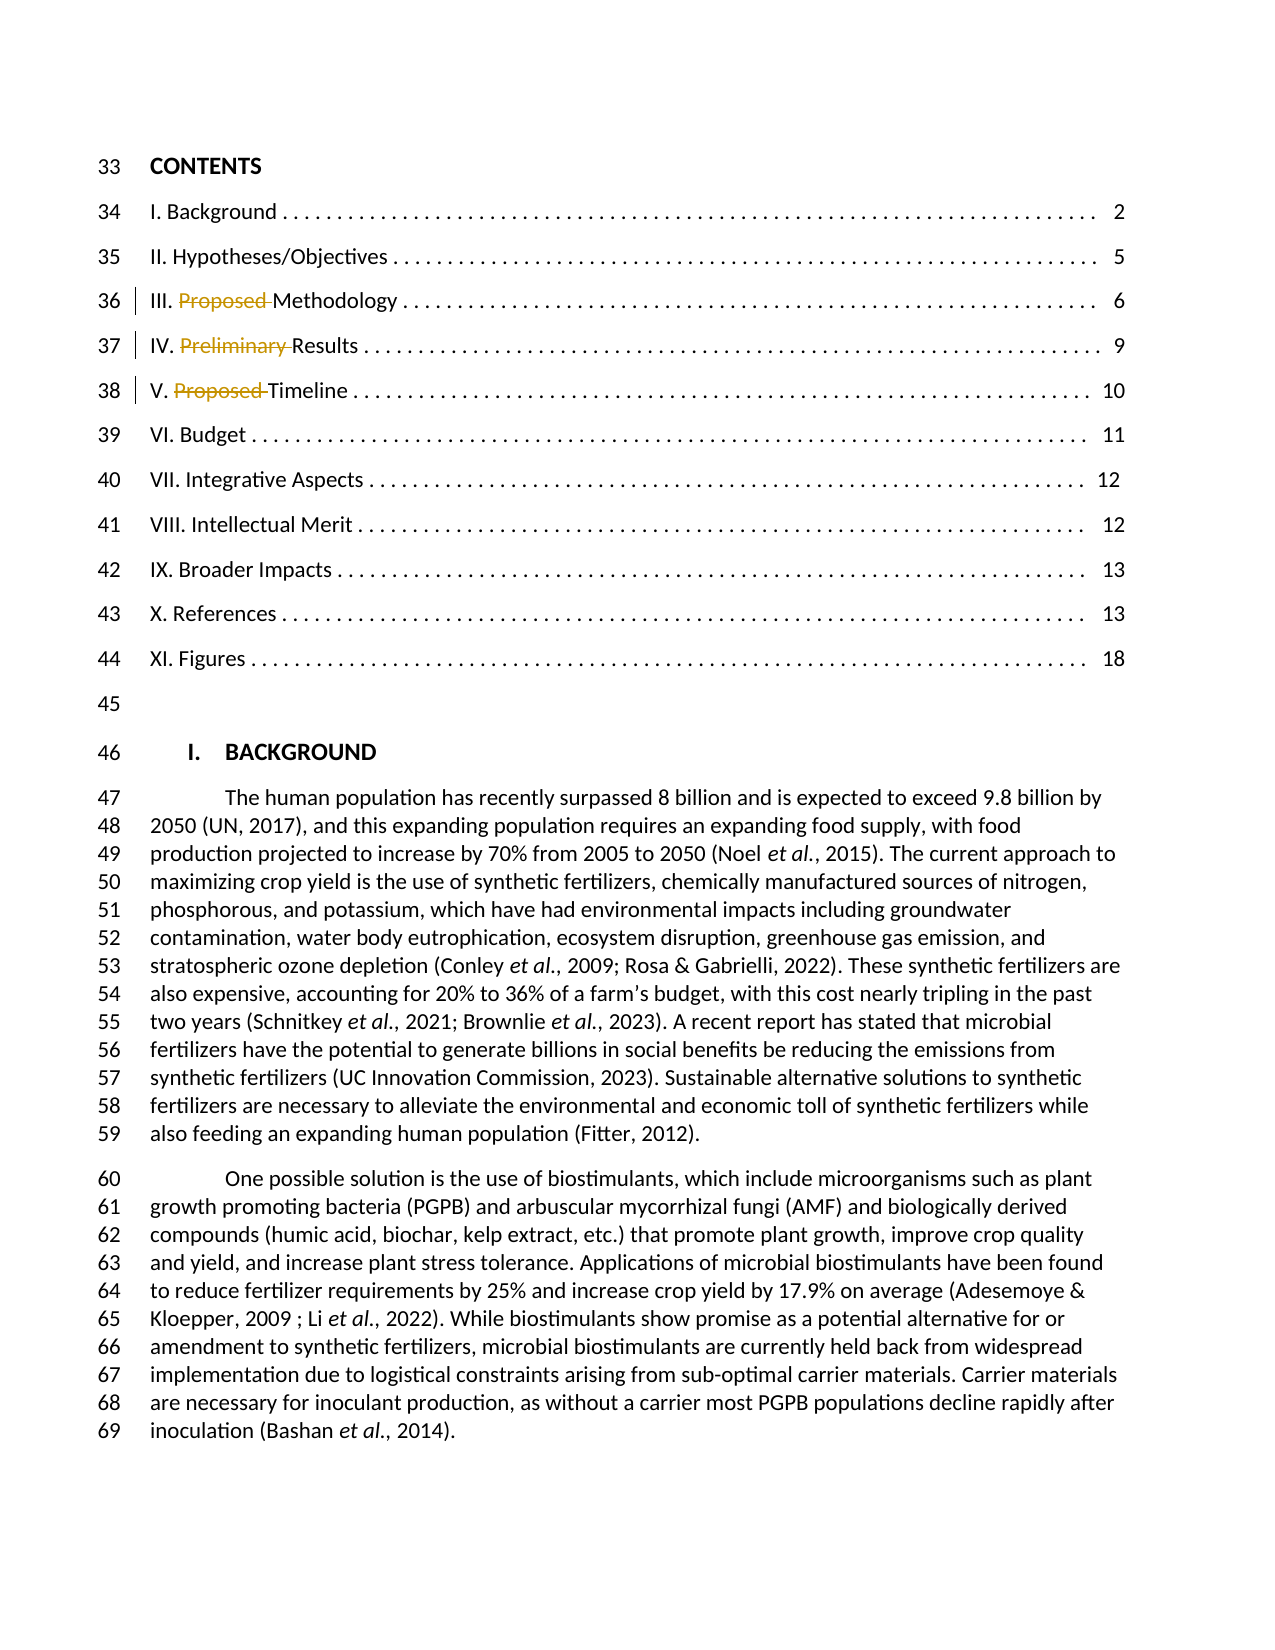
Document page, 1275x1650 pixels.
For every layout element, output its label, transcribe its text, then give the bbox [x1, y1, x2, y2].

text I. Background . . . . . . . . . . . . . . . . . . . . . . . . . . . . . . . . . . . . . . . . . . . . . . . . . . . . . . . . . . . . . . . . . . . . . . . . . . . 2 [150, 197, 1125, 225]
text CONTENTS [150, 150, 1125, 181]
text The human population has recently surpassed 8 billion and is expected to exceed 9.8 billion by 2050 (UN, 2017), and this expanding population requires an expanding food supply, with food production projected to increase by 70% from 2005 to 2050 (Noel et al., 2015). The current approach to maximizing crop yield is the use of synthetic fertilizers, chemically manufactured sources of nitrogen, phosphorous, and potassium, which have had environmental impacts including groundwater contamination, water body eutrophication, ecosystem disruption, greenhouse gas emission, and stratospheric ozone depletion (Conley et al., 2009; Rosa & Gabrielli, 2022). These synthetic fertilizers are also expensive, accounting for 20% to 36% of a farm’s budget, with this cost nearly tripling in the past two years (Schnitkey et al., 2021; Brownlie et al., 2023). A recent report has stated that microbial fertilizers have the potential to generate billions in social benefits be reducing the emissions from synthetic fertilizers (UC Innovation Commission, 2023). Sustainable alternative solutions to synthetic fertilizers are necessary to alleviate the environmental and economic toll of synthetic fertilizers while also feeding an expanding human population (Fitter, 2012). [150, 783, 1125, 1147]
text V. Timeline . . . . . . . . . . . . . . . . . . . . . . . . . . . . . . . . . . . . . . . . . . . . . . . . . . . . . . . . . . . . . . . . . . . . 10 [150, 376, 1125, 404]
list BACKGROUND [187, 736, 1125, 766]
text II. Hypotheses/Objectives . . . . . . . . . . . . . . . . . . . . . . . . . . . . . . . . . . . . . . . . . . . . . . . . . . . . . . . . . . . . . . . . . 5 [150, 242, 1125, 270]
text IV. Results . . . . . . . . . . . . . . . . . . . . . . . . . . . . . . . . . . . . . . . . . . . . . . . . . . . . . . . . . . . . . . . . . . . . 9 [150, 331, 1125, 359]
text VIII. Intellectual Merit . . . . . . . . . . . . . . . . . . . . . . . . . . . . . . . . . . . . . . . . . . . . . . . . . . . . . . . . . . . . . . . . . . . 12 [150, 510, 1125, 538]
text VII. Integrative Aspects . . . . . . . . . . . . . . . . . . . . . . . . . . . . . . . . . . . . . . . . . . . . . . . . . . . . . . . . . . . . . . . . . . 12 [150, 465, 1125, 493]
text XI. Figures . . . . . . . . . . . . . . . . . . . . . . . . . . . . . . . . . . . . . . . . . . . . . . . . . . . . . . . . . . . . . . . . . . . . . . . . . . . . . 18 [150, 644, 1125, 672]
text IX. Broader Impacts . . . . . . . . . . . . . . . . . . . . . . . . . . . . . . . . . . . . . . . . . . . . . . . . . . . . . . . . . . . . . . . . . . . . . 13 [150, 555, 1125, 583]
text X. References . . . . . . . . . . . . . . . . . . . . . . . . . . . . . . . . . . . . . . . . . . . . . . . . . . . . . . . . . . . . . . . . . . . . . . . . . . 13 [150, 599, 1125, 627]
text One possible solution is the use of biostimulants, which include microorganisms such as plant growth promoting bacteria (PGPB) and arbuscular mycorrhizal fungi (AMF) and biologically derived compounds (humic acid, biochar, kelp extract, etc.) that promote plant growth, improve crop quality and yield, and increase plant stress tolerance. Applications of microbial biostimulants have been found to reduce fertilizer requirements by 25% and increase crop yield by 17.9% on average (Adesemoye & Kloepper, 2009 ; Li et al., 2022). While biostimulants show promise as a potential alternative for or amendment to synthetic fertilizers, microbial biostimulants are currently held back from widespread implementation due to logistical constraints arising from sub-optimal carrier materials. Carrier materials are necessary for inoculant production, as without a carrier most PGPB populations decline rapidly after inoculation (Bashan et al., 2014). [150, 1164, 1125, 1444]
text III. Methodology . . . . . . . . . . . . . . . . . . . . . . . . . . . . . . . . . . . . . . . . . . . . . . . . . . . . . . . . . . . . . . . . 6 [150, 287, 1125, 314]
text VI. Budget . . . . . . . . . . . . . . . . . . . . . . . . . . . . . . . . . . . . . . . . . . . . . . . . . . . . . . . . . . . . . . . . . . . . . . . . . . . . . 11 [150, 421, 1125, 449]
